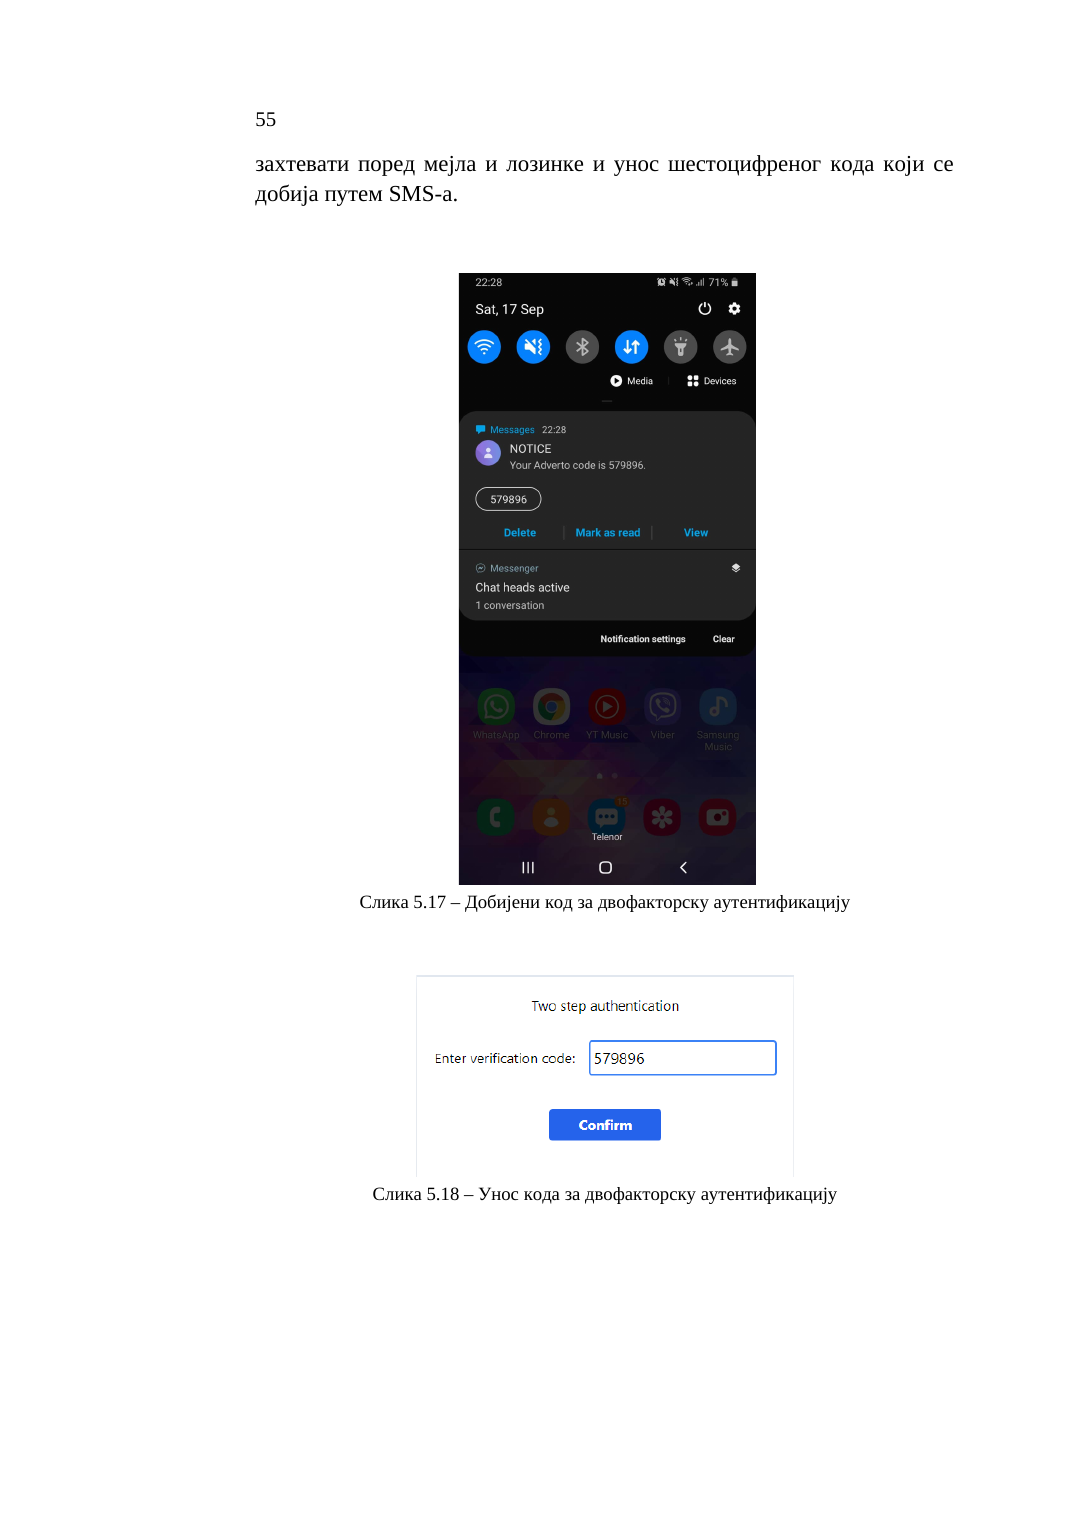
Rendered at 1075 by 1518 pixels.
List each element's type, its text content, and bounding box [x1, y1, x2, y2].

picture [416, 975, 794, 1177]
picture [458, 273, 756, 885]
text Слика 5.18 – Унос кода за двофакторску аутентификацију [255, 1183, 955, 1204]
text Слика 5.17 – Добијени код за двофакторску аутентификацију [255, 891, 955, 912]
